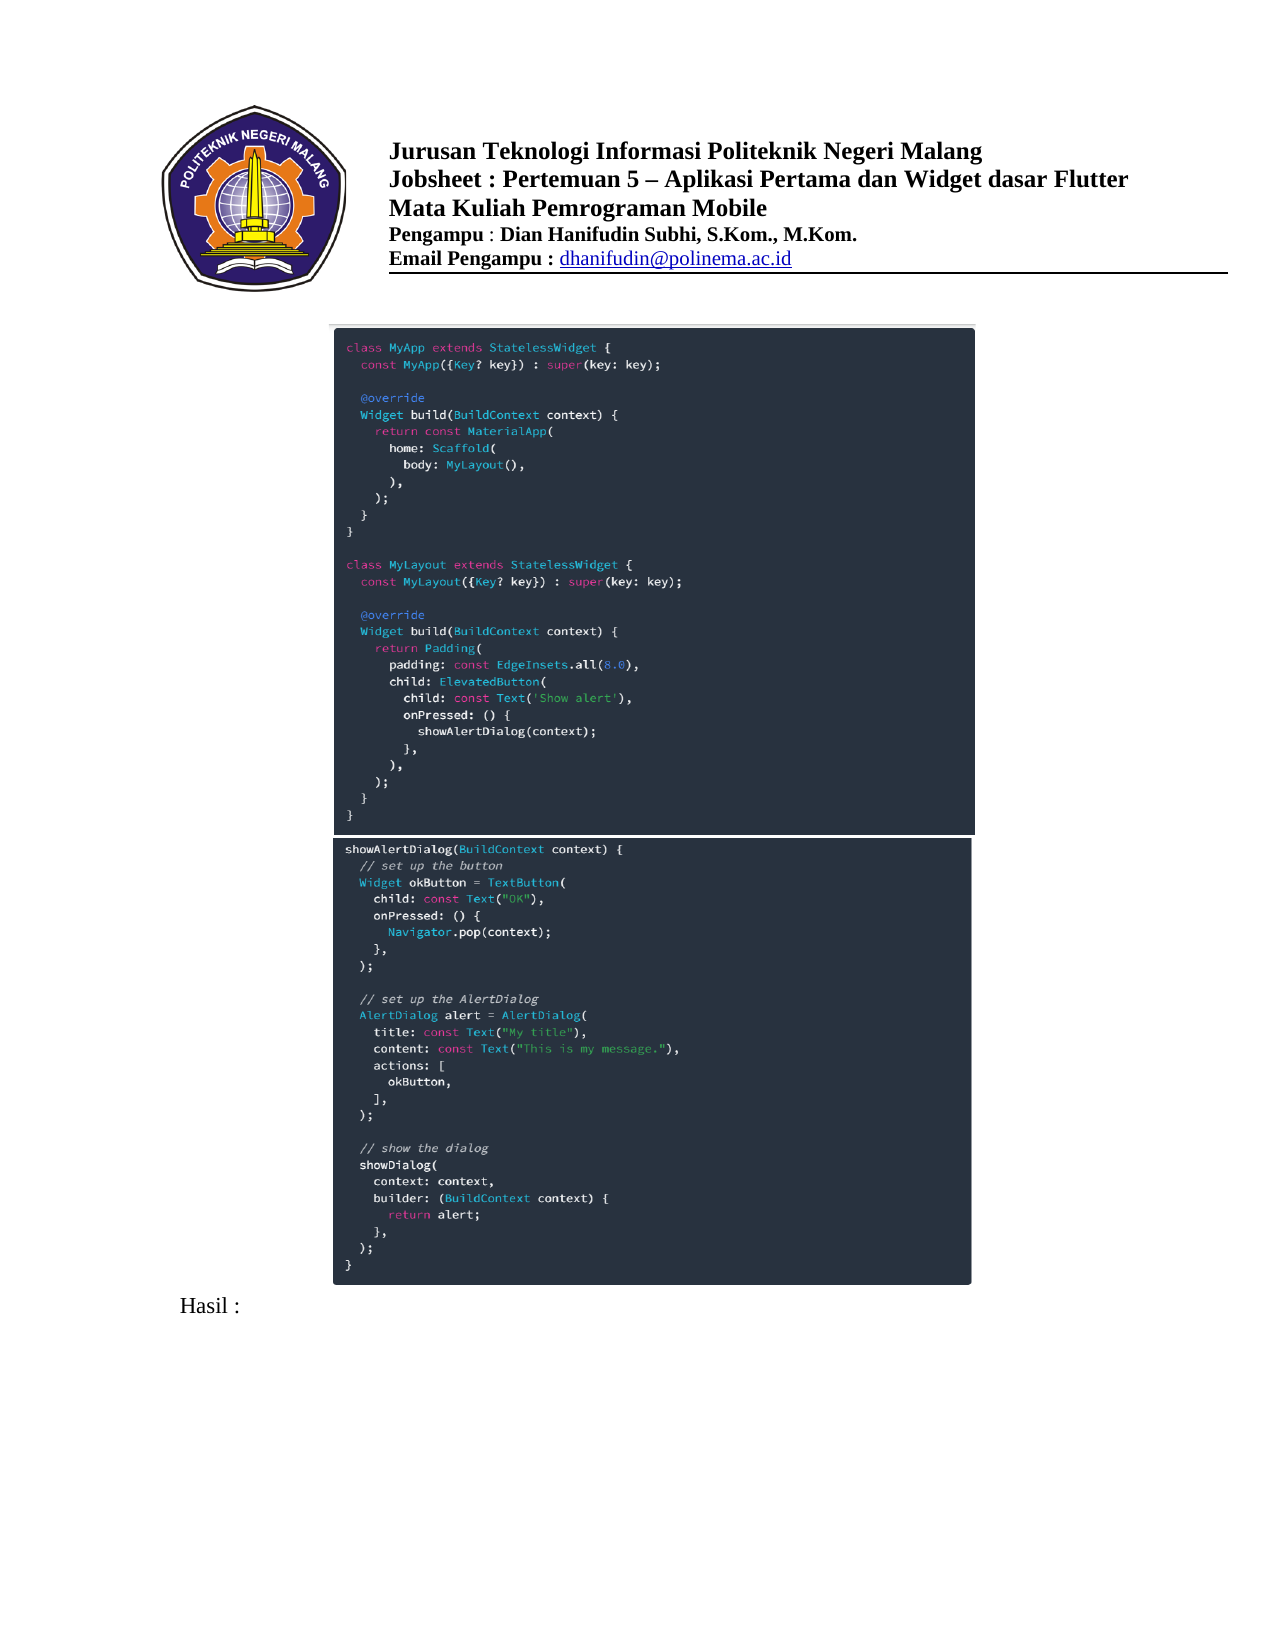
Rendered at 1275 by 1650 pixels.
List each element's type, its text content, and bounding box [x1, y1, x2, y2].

picture [161, 105, 347, 292]
text Hasil : [179, 1292, 1125, 1318]
picture [328, 322, 976, 835]
picture [329, 838, 976, 1288]
